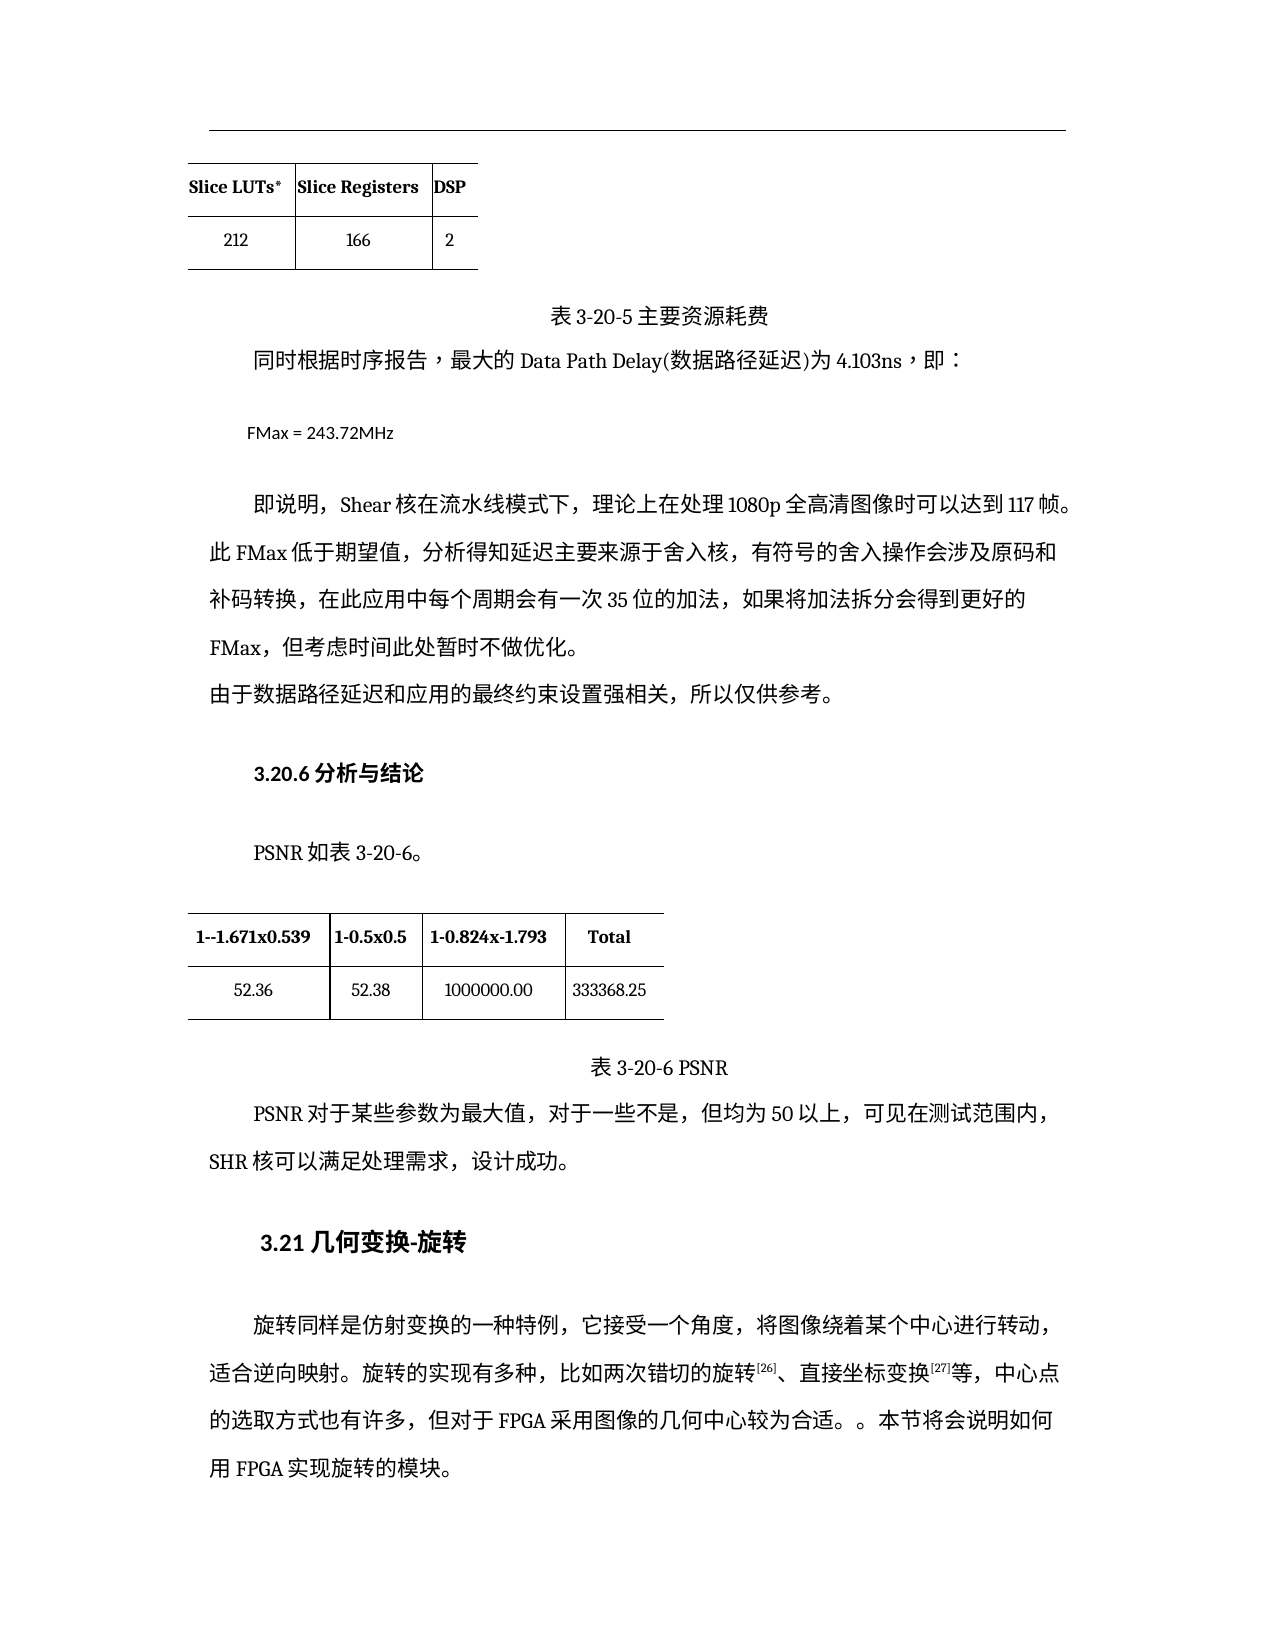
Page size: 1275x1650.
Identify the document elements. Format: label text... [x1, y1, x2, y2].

text 同时根据时序报告，最大的Data Path Delay(数据路径延迟)为4.103ns，即： [209, 346, 1066, 375]
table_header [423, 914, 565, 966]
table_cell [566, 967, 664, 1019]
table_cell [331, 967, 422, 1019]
text 旋转同样是仿射变换的一种特例，它接受一个角度，将图像绕着某个中心进行转动，适合逆向映射。旋转的实现有多种，比如两次错切的旋转[26]、直接坐标变换[27]等，中心点的选取方式也有许多，但对于FPGA采用图像的几何中心较为合适。。本节将会说明如何用FPGA实现旋转的模块。 [209, 1308, 1066, 1482]
text PSNR对于某些参数为最大值，对于一些不是，但均为50以上，可见在测试范围内，SHR核可以满足处理需求，设计成功。 [209, 1096, 1066, 1175]
subtitle 3.20.6 分析与结论 [209, 756, 1066, 787]
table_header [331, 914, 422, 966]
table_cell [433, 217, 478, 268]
subtitle 3.21 几何变换-旋转 [209, 1222, 1066, 1259]
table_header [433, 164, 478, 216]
text FMax = 243.72MHz [209, 421, 1066, 444]
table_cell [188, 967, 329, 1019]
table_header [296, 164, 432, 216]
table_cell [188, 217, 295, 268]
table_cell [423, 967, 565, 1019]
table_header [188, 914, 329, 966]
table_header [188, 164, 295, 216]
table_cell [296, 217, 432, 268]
text 表3-20-5 主要资源耗费 [209, 301, 1066, 331]
text 表3-20-6 PSNR [209, 1051, 1066, 1081]
text 即说明，Shear核在流水线模式下，理论上在处理1080p全高清图像时可以达到117帧。 此FMax低于期望值，分析得知延迟主要来源于舍入核，有符号的舍入操作会涉及原码和补码转换，在此应用中每个周期会有一次35位的加法，如果将加法拆分会得到更好的FMax，但考虑时间此处暂时不做优化。 由于数据路径延迟和应用的最终约束设置强相关，所以仅供参考。 [209, 487, 1066, 709]
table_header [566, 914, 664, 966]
text PSNR如表3-20-6。 [209, 834, 1066, 866]
